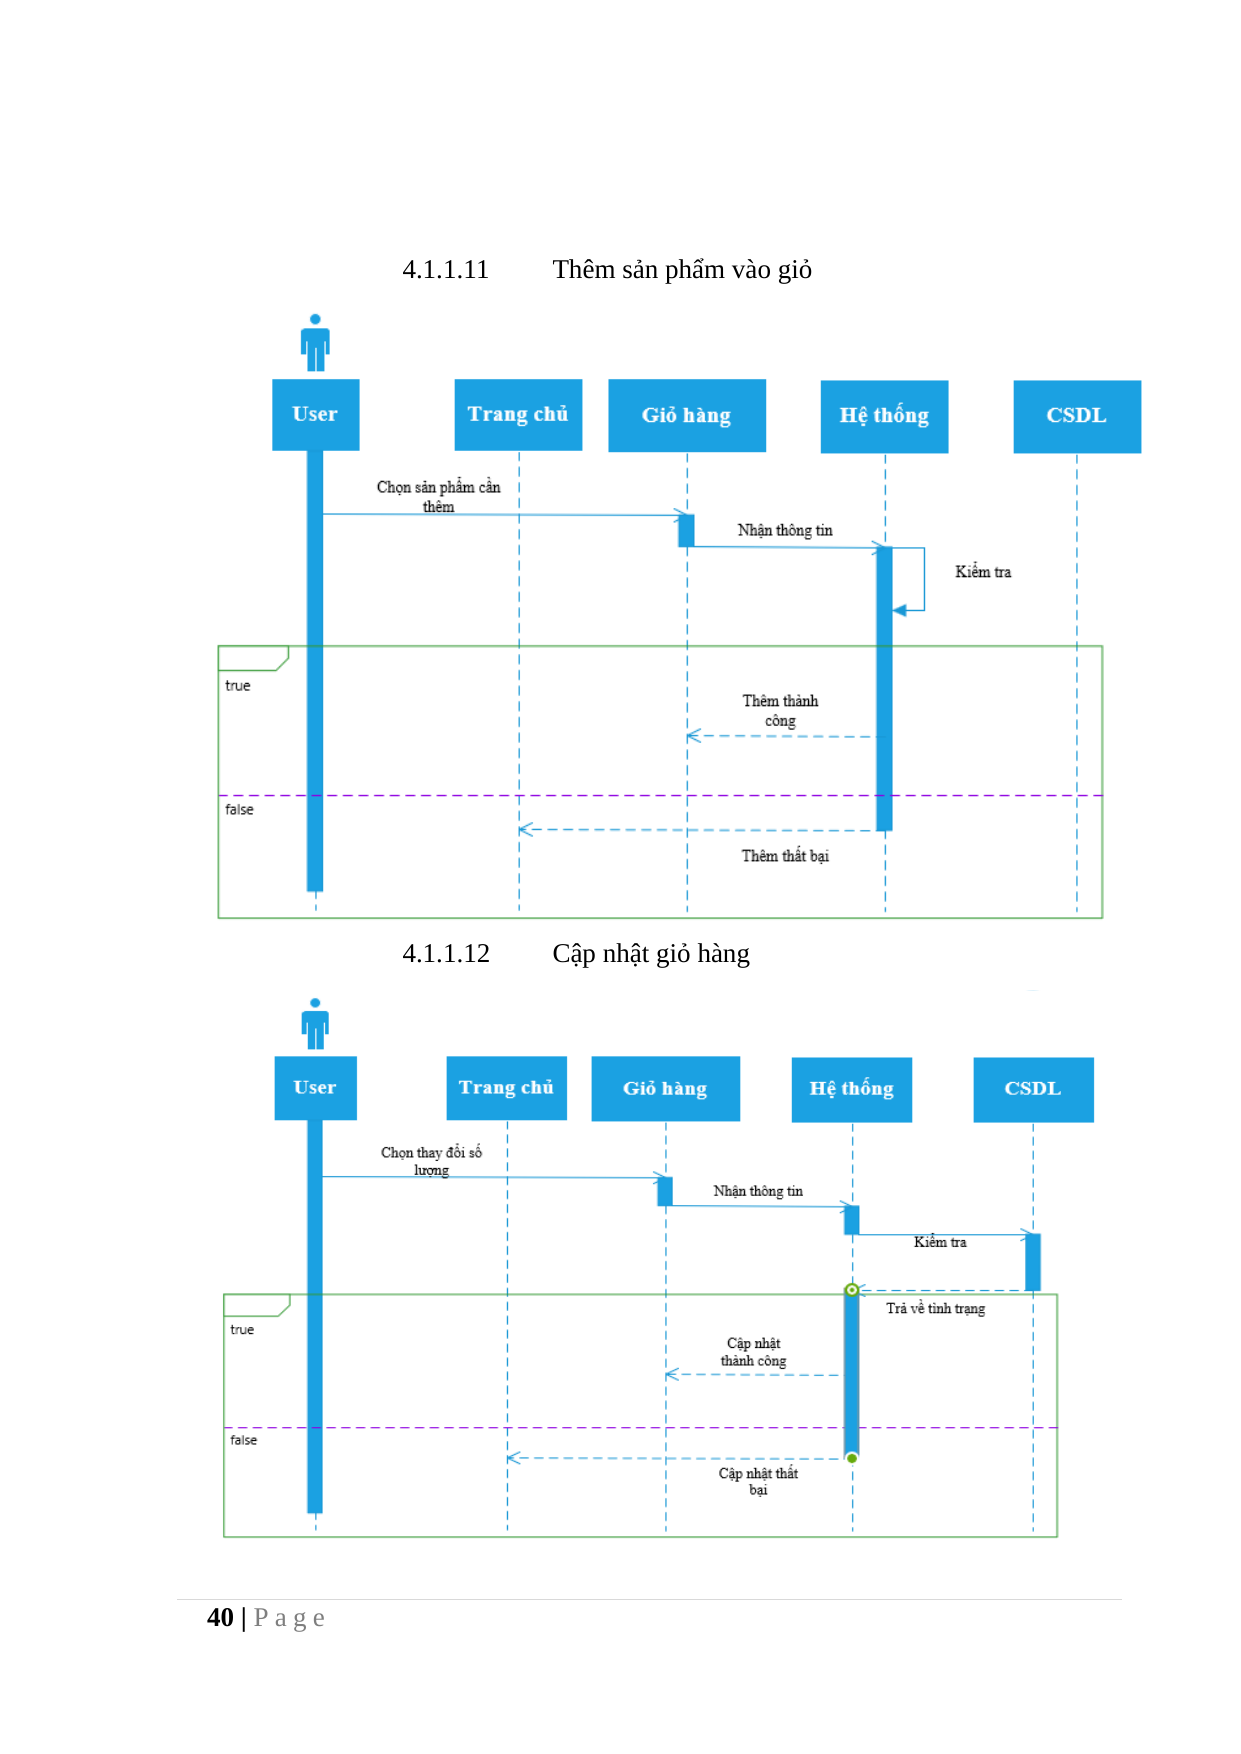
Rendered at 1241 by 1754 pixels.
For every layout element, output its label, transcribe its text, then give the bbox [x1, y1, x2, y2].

subtitle Cập nhật giỏ hàng [402, 937, 1106, 968]
subtitle Thêm sản phẩm vào giỏ [402, 253, 1058, 284]
picture [206, 305, 1152, 928]
picture [206, 990, 1104, 1569]
